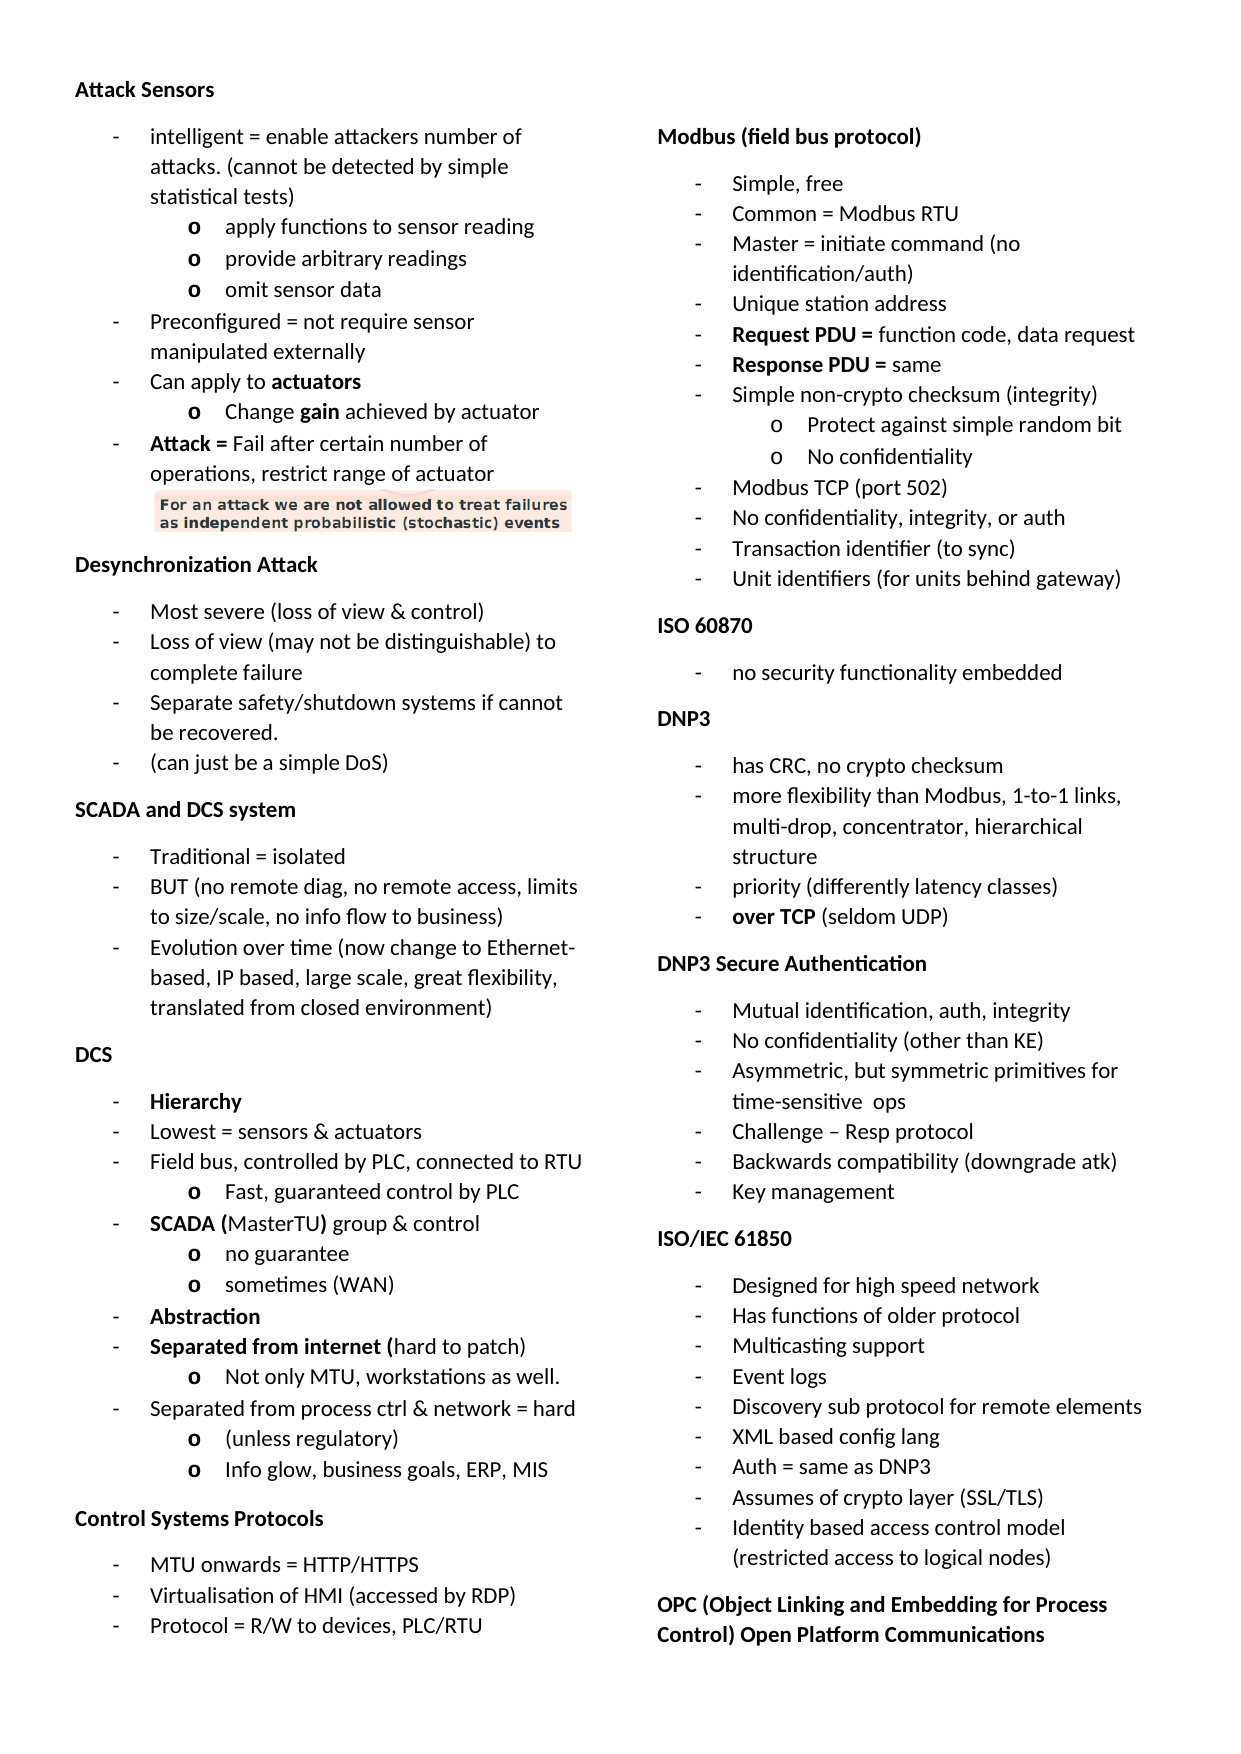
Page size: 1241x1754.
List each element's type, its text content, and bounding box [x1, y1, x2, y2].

list MTU onwards = HTTP/HTTPS [112, 1551, 583, 1579]
list priority (differently latency classes) [694, 872, 1165, 900]
list Event logs [694, 1362, 1165, 1390]
list Common = Modbus RTU [694, 199, 1165, 227]
list Separated from internet (hard to patch) [112, 1332, 583, 1360]
text OPC (Object Linking and Embedding for Process Control) Open Platform Communications [657, 1590, 1165, 1648]
list Key management [694, 1177, 1165, 1206]
text SCADA and DCS system [75, 795, 583, 823]
list Modbus TCP (port 502) [694, 473, 1165, 501]
list Identity based access control model (restricted access to logical nodes) [694, 1513, 1165, 1571]
list Virtualisation of HMI (accessed by RDP) [112, 1581, 583, 1609]
list (unless regulatory) [187, 1424, 583, 1453]
list Designed for high speed network [694, 1271, 1165, 1299]
text Control Systems Protocols [75, 1504, 583, 1532]
list intelligent = enable attackers number of attacks. (cannot be detected by simple statistical tests) [112, 122, 583, 210]
list SCADA (MasterTU) group & control [112, 1209, 583, 1237]
list BUT (no remote diag, no remote access, limits to size/scale, no info flow to business) [112, 872, 583, 931]
list Response PDU = same [694, 350, 1165, 378]
list Not only MTU, workstations as well. [187, 1362, 583, 1392]
list Fast, guaranteed control by PLC [187, 1177, 583, 1207]
list Separate safety/shutdown systems if cannot be recovered. [112, 688, 583, 746]
list Can apply to actuators [112, 367, 583, 395]
list Separated from process ctrl & network = hard [112, 1394, 583, 1422]
list sometimes (WAN) [187, 1271, 583, 1300]
list has CRC, no crypto checksum [694, 751, 1165, 779]
list Simple, free [694, 169, 1165, 197]
list Request PDU = function code, data request [694, 320, 1165, 348]
list (can just be a simple DoS) [112, 748, 583, 776]
list Auth = same as DNP3 [694, 1452, 1165, 1481]
list Field bus, controlled by PLC, connected to RTU [112, 1147, 583, 1175]
list Mutual identification, auth, integrity [694, 996, 1165, 1024]
list apply functions to sensor reading [187, 212, 583, 242]
list omit sensor data [187, 275, 583, 304]
list Attack = Fail after certain number of operations, restrict range of actuator [112, 429, 583, 532]
list provide arbitrary readings [187, 244, 583, 273]
text Desynchronization Attack [75, 550, 583, 578]
text Attack Sensors [75, 75, 583, 103]
list Discovery sub protocol for remote elements [694, 1392, 1165, 1420]
list over TCP (seldom UDP) [694, 902, 1165, 931]
list Has functions of older protocol [694, 1301, 1165, 1329]
list Loss of view (may not be distinguishable) to complete failure [112, 627, 583, 686]
list Simple non-crypto checksum (integrity) [694, 380, 1165, 408]
list Asymmetric, but symmetric primitives for time-sensitive ops [694, 1057, 1165, 1115]
list Lowest = sensors & actuators [112, 1117, 583, 1145]
list Backwards compatibility (downgrade atk) [694, 1147, 1165, 1175]
list Most severe (loss of view & control) [112, 597, 583, 625]
list Transaction identifier (to sync) [694, 534, 1165, 562]
list Traditional = isolated [112, 842, 583, 870]
list Hierarchy [112, 1087, 583, 1115]
list Challenge – Resp protocol [694, 1117, 1165, 1145]
list no security functionality embedded [694, 658, 1165, 686]
text DNP3 Secure Authentication [657, 949, 1165, 977]
list Evolution over time (now change to Ethernet-based, IP based, large scale, great flexibility, translated from closed environment) [112, 933, 583, 1021]
list no guarantee [187, 1239, 583, 1268]
list Assumes of crypto layer (SSL/TLS) [694, 1483, 1165, 1511]
list Abstraction [112, 1302, 583, 1330]
list Change gain achieved by actuator [187, 397, 583, 427]
text ISO 60870 [657, 611, 1165, 639]
list Protocol = R/W to devices, PLC/RTU [112, 1611, 583, 1639]
text DCS [75, 1040, 583, 1068]
list Multicasting support [694, 1332, 1165, 1360]
text ISO/IEC 61850 [657, 1224, 1165, 1252]
list No confidentiality [769, 442, 1165, 471]
list Unit identifiers (for units behind gateway) [694, 564, 1165, 592]
list Unique station address [694, 289, 1165, 318]
list No confidentiality, integrity, or auth [694, 503, 1165, 532]
list Info glow, business goals, ERP, MIS [187, 1456, 583, 1485]
list XML based config lang [694, 1422, 1165, 1450]
list No confidentiality (other than KE) [694, 1026, 1165, 1054]
text DNP3 [657, 704, 1165, 733]
text Modbus (field bus protocol) [657, 122, 1165, 150]
list Preconfigured = not require sensor manipulated externally [112, 307, 583, 365]
list more flexibility than Modbus, 1-to-1 links, multi-drop, concentrator, hierarchical structure [694, 782, 1165, 870]
list Protect against simple random bit [769, 410, 1165, 439]
list Master = initiate command (no identification/auth) [694, 229, 1165, 287]
